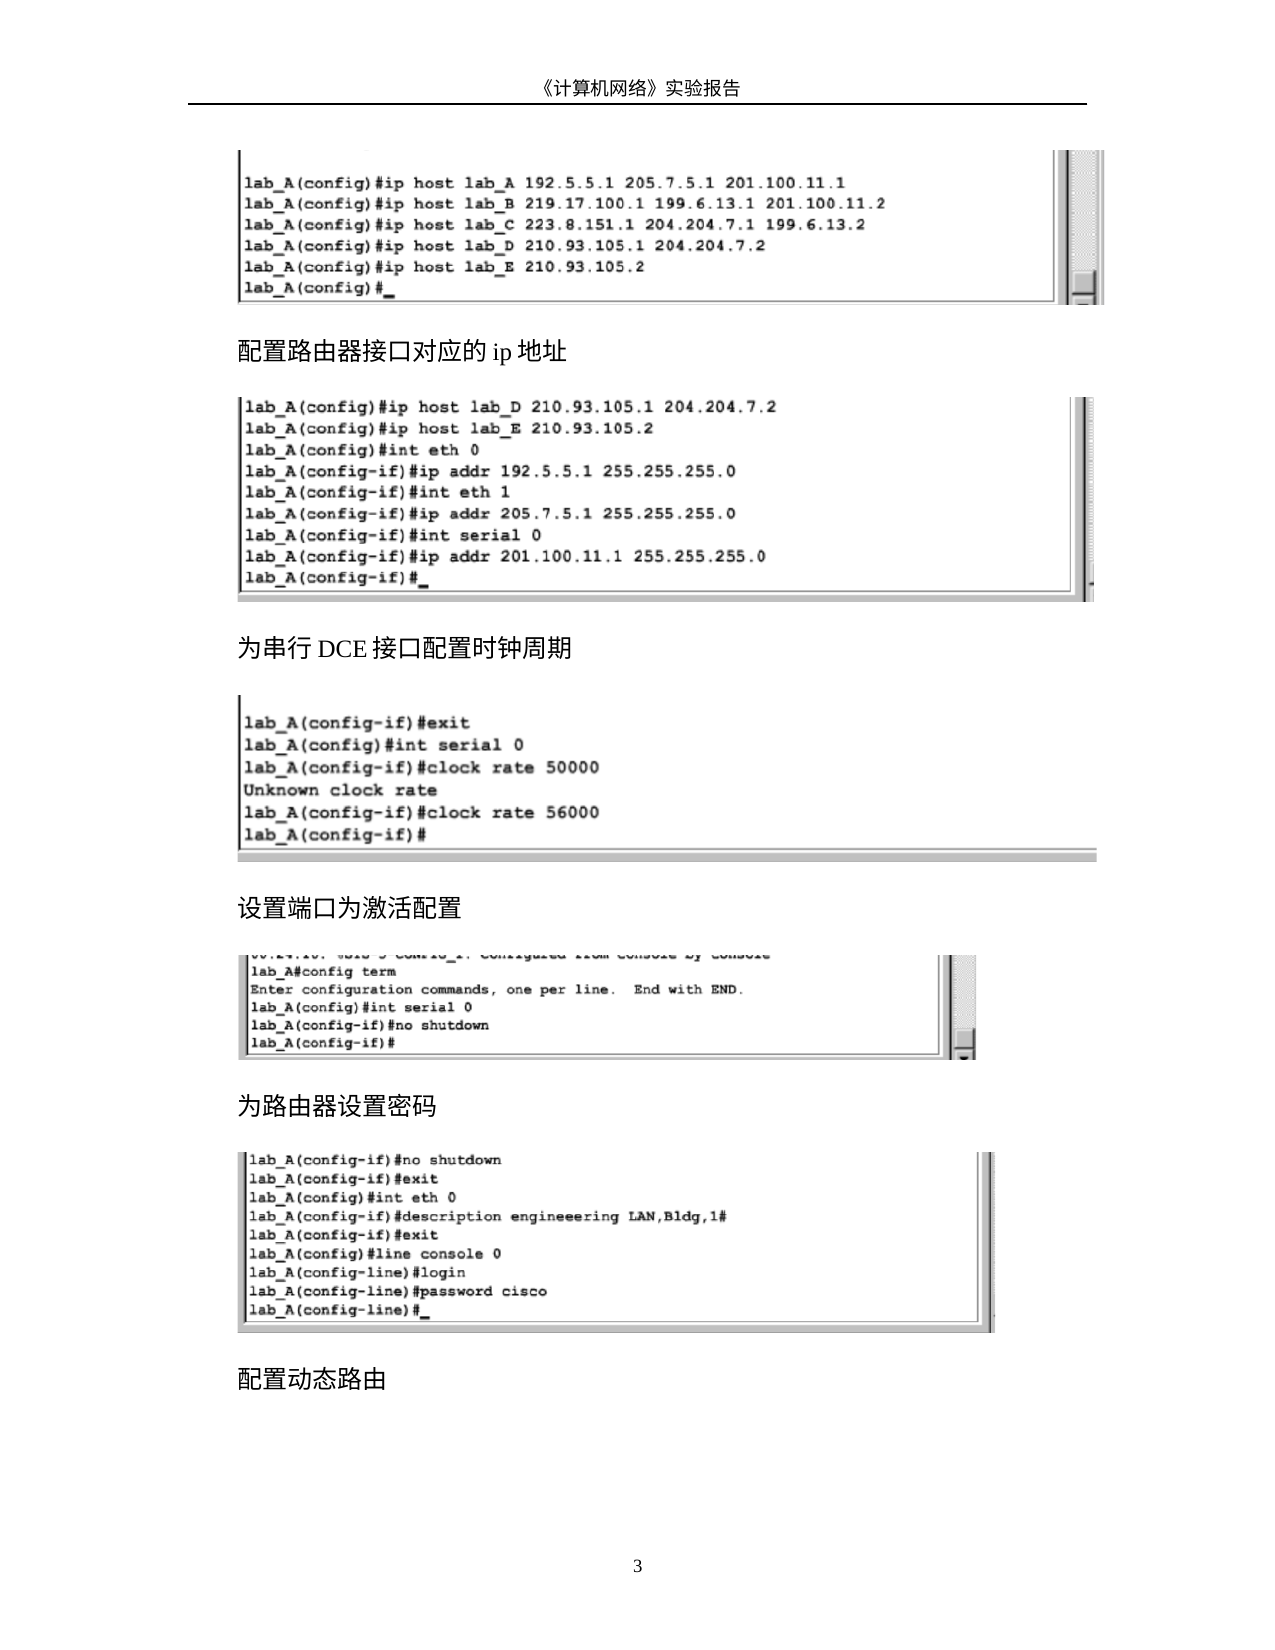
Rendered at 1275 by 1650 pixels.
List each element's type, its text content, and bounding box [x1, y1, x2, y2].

picture [237, 955, 977, 1060]
picture [237, 150, 1105, 305]
list 为串行DCE接口配置时钟周期 [187, 628, 1087, 664]
list 设置端口为激活配置 [187, 888, 1087, 925]
picture [237, 397, 1094, 602]
picture [237, 695, 1097, 862]
picture [237, 1152, 996, 1333]
list 配置动态路由 [187, 1360, 1087, 1396]
list 配置路由器接口对应的ip地址 [187, 331, 1087, 367]
list 为路由器设置密码 [187, 1086, 1087, 1122]
